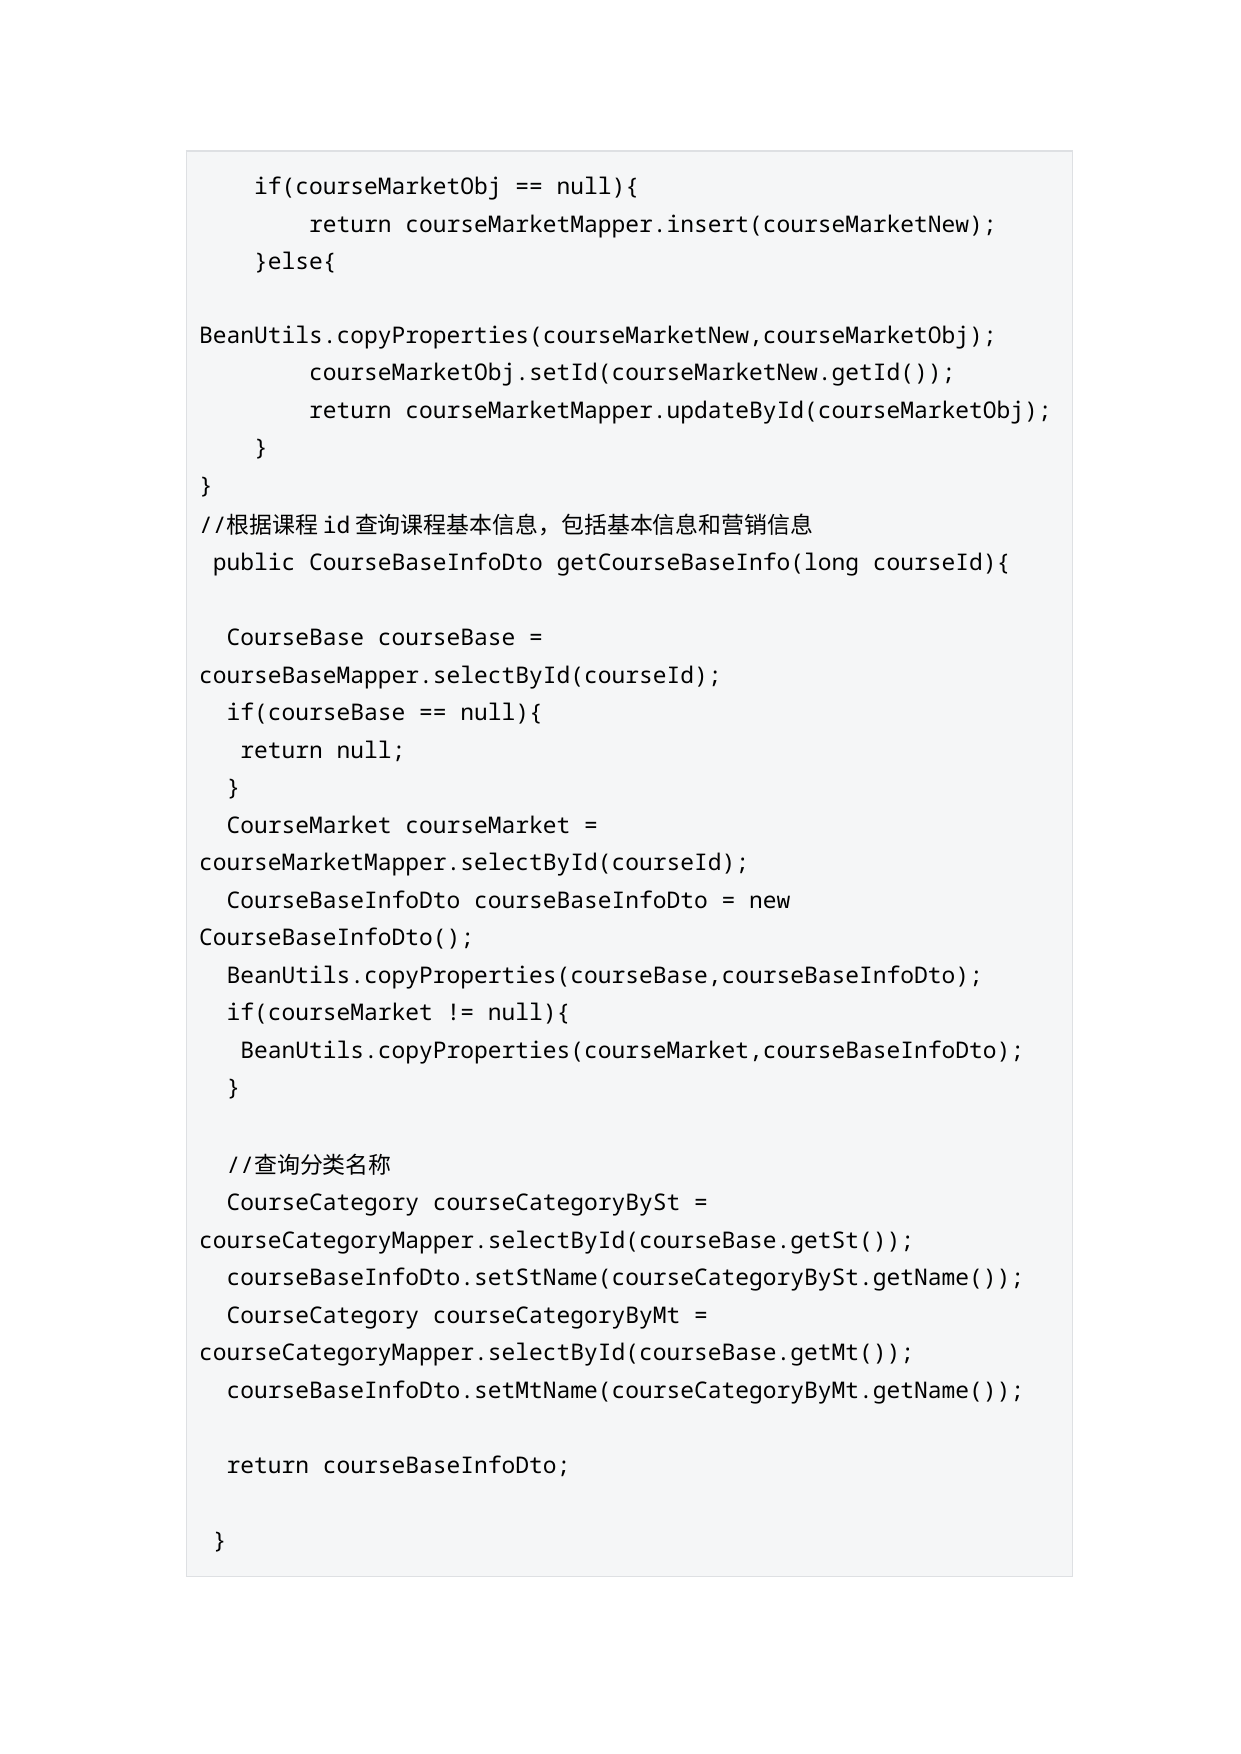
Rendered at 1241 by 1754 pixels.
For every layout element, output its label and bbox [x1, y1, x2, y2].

table_header [187, 152, 1072, 1576]
